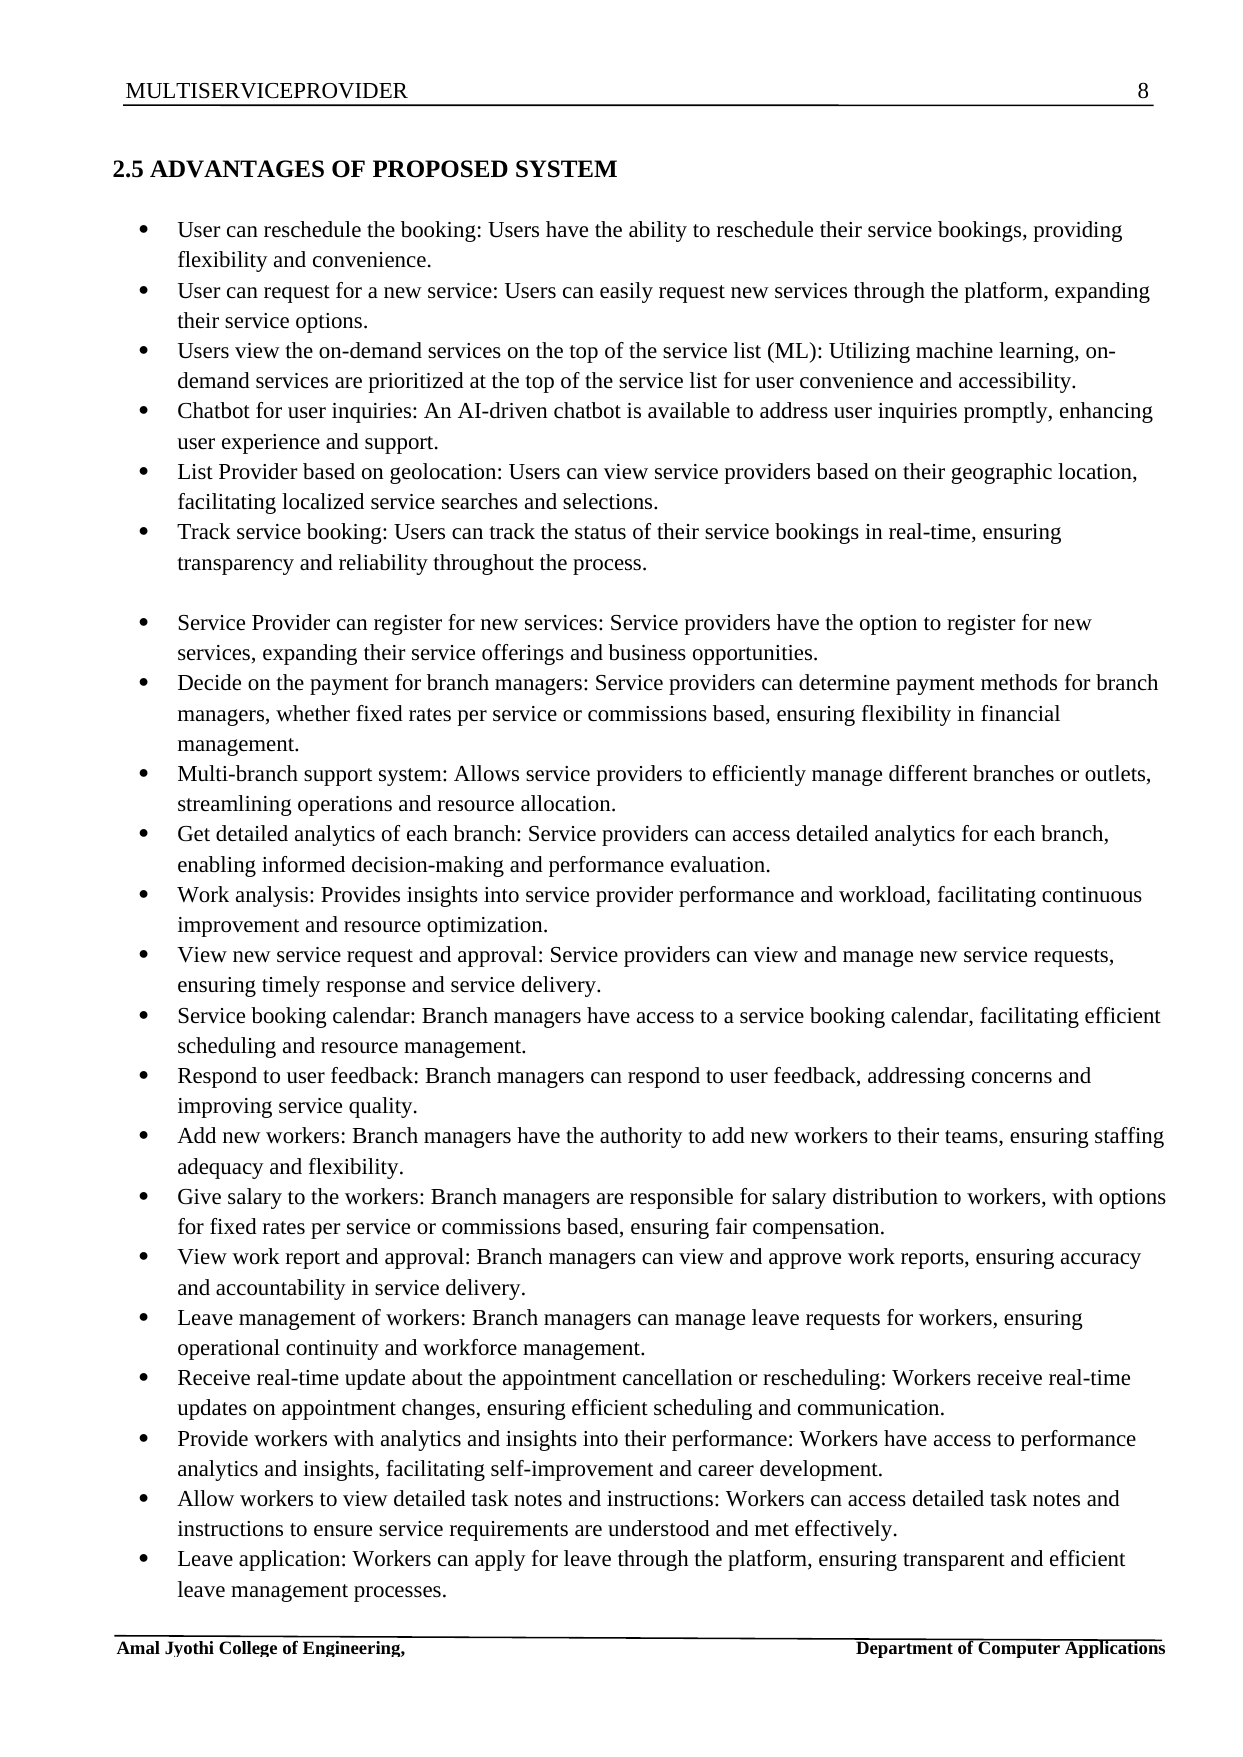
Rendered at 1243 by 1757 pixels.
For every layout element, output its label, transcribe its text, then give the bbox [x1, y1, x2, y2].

list Receive real-time update about the appointment cancellation or rescheduling: Workers receive real-time updates on appointment changes, ensuring efficient scheduling and communication. [139, 1364, 1176, 1421]
list Work analysis: Provides insights into service provider performance and workload, facilitating continuous improvement and resource optimization. [139, 881, 1176, 937]
list User can request for a new service: Users can easily request new services through the platform, expanding their service options. [139, 277, 1176, 333]
list Get detailed analytics of each branch: Service providers can access detailed analytics for each branch, enabling informed decision-making and performance evaluation. [139, 821, 1176, 877]
list View work report and approval: Branch managers can view and approve work reports, ensuring accuracy and accountability in service delivery. [139, 1243, 1176, 1300]
list List Provider based on geolocation: Users can view service providers based on their geographic location, facilitating localized service searches and selections. [139, 458, 1176, 514]
list Multi-branch support system: Allows service providers to efficiently manage different branches or outlets, streamlining operations and resource allocation. [139, 760, 1176, 817]
list Decide on the payment for branch managers: Service providers can determine payment methods for branch managers, whether fixed rates per service or commissions based, ensuring flexibility in financial management. [139, 669, 1176, 756]
list Respond to user feedback: Branch managers can respond to user feedback, addressing concerns and improving service quality. [139, 1062, 1176, 1119]
list Chatbot for user inquiries: An AI-driven chatbot is available to address user inquiries promptly, enhancing user experience and support. [139, 398, 1176, 454]
list Add new workers: Branch managers have the authority to add new workers to their teams, ensuring staffing adequacy and flexibility. [139, 1123, 1176, 1179]
list Provide workers with analytics and insights into their performance: Workers have access to performance analytics and insights, facilitating self-improvement and career development. [139, 1425, 1176, 1481]
list User can reschedule the booking: Users have the ability to reschedule their service bookings, providing flexibility and convenience. [139, 216, 1176, 273]
list Leave application: Workers can apply for leave through the platform, ensuring transparent and efficient leave management processes. [139, 1546, 1176, 1602]
list View new service request and approval: Service providers can view and manage new service requests, ensuring timely response and service delivery. [139, 941, 1176, 998]
subtitle ADVANTAGES OF PROPOSED SYSTEM [112, 154, 1176, 183]
list Track service booking: Users can track the status of their service bookings in real-time, ensuring transparency and reliability throughout the process. [139, 518, 1176, 575]
list Allow workers to view detailed task notes and instructions: Workers can access detailed task notes and instructions to ensure service requirements are understood and met effectively. [139, 1485, 1176, 1542]
list Leave management of workers: Branch managers can manage leave requests for workers, ensuring operational continuity and workforce management. [139, 1304, 1176, 1360]
list Service Provider can register for new services: Service providers have the option to register for new services, expanding their service offerings and business opportunities. [139, 609, 1176, 666]
list Service booking calendar: Branch managers have access to a service booking calendar, facilitating efficient scheduling and resource management. [139, 1002, 1176, 1058]
list Give salary to the workers: Branch managers are responsible for salary distribution to workers, with options for fixed rates per service or commissions based, ensuring fair compensation. [139, 1183, 1176, 1239]
list Users view the on-demand services on the top of the service list (ML): Utilizing machine learning, on-demand services are prioritized at the top of the service list for user convenience and accessibility. [139, 337, 1176, 394]
